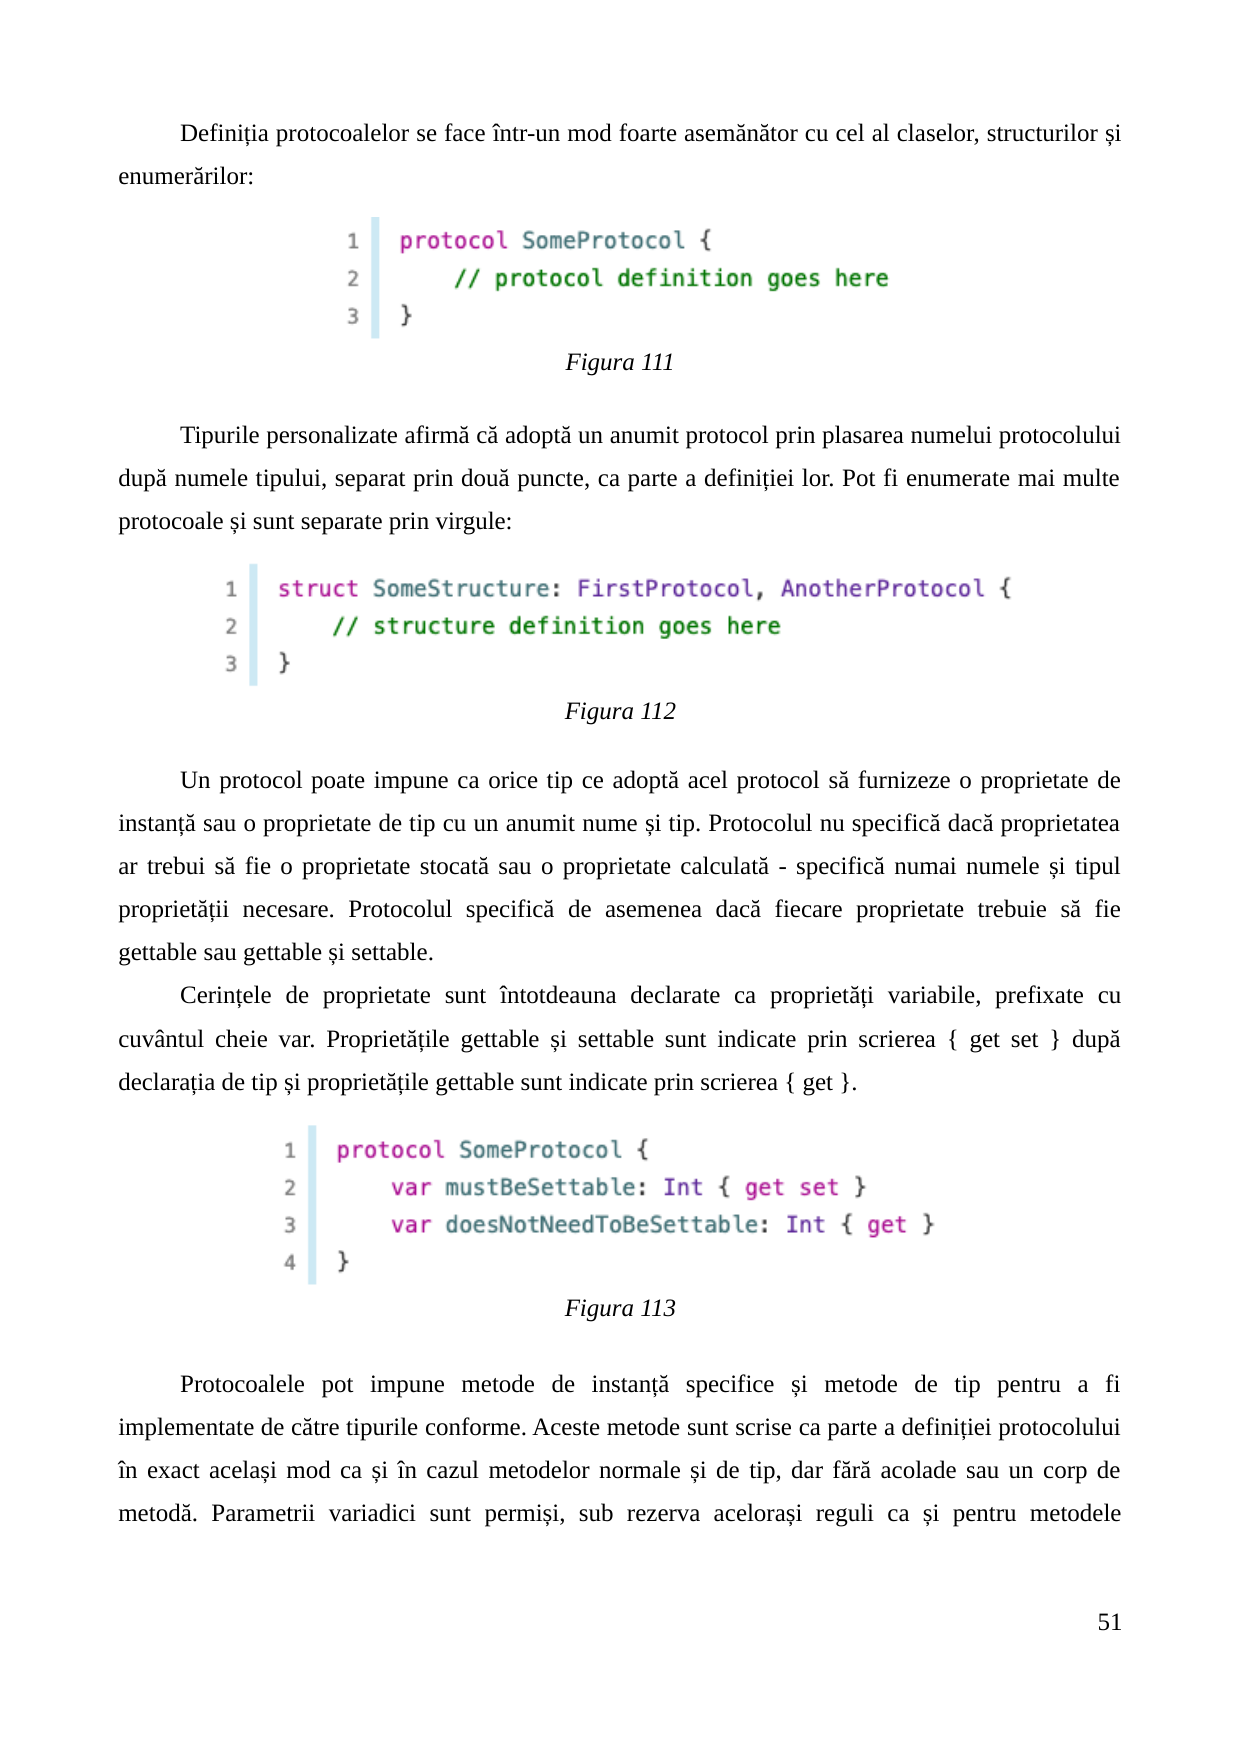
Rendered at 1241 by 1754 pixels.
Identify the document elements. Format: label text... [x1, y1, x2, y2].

text Definiția protocoalelor se face într-un mod foarte asemănător cu cel al claselor, structurilor și enumerărilor: [118, 118, 1122, 190]
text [118, 1369, 1122, 1527]
text Cerințele de proprietate sunt întotdeauna declarate ca proprietăți variabile, prefixate cu cuvântul cheie var. Proprietățile gettable și settable sunt indicate prin scrierea { get set } după declarația de tip și proprietățile gettable sunt indicate prin scrierea { get }. [118, 981, 1122, 1096]
picture [281, 1124, 959, 1288]
text Tipurile personalizate afirmă că adoptă un anumit protocol prin plasarea numelui protocolului după numele tipului, separat prin două puncte, ca parte a definiției lor. Pot fi enumerate mai multe protocoale și sunt separate prin virgule: [118, 420, 1122, 535]
picture [219, 562, 1021, 691]
picture [336, 217, 904, 342]
text Un protocol poate impune ca orice tip ce adoptă acel protocol să furnizeze o proprietate de instanță sau o proprietate de tip cu un anumit nume și tip. Protocolul nu specifică dacă proprietatea ar trebui să fie o proprietate stocată sau o proprietate calculată - specifică numai numele și tipul proprietății necesare. Protocolul specifică de asemenea dacă fiecare proprietate trebuie să fie gettable sau gettable și settable. [118, 765, 1122, 966]
